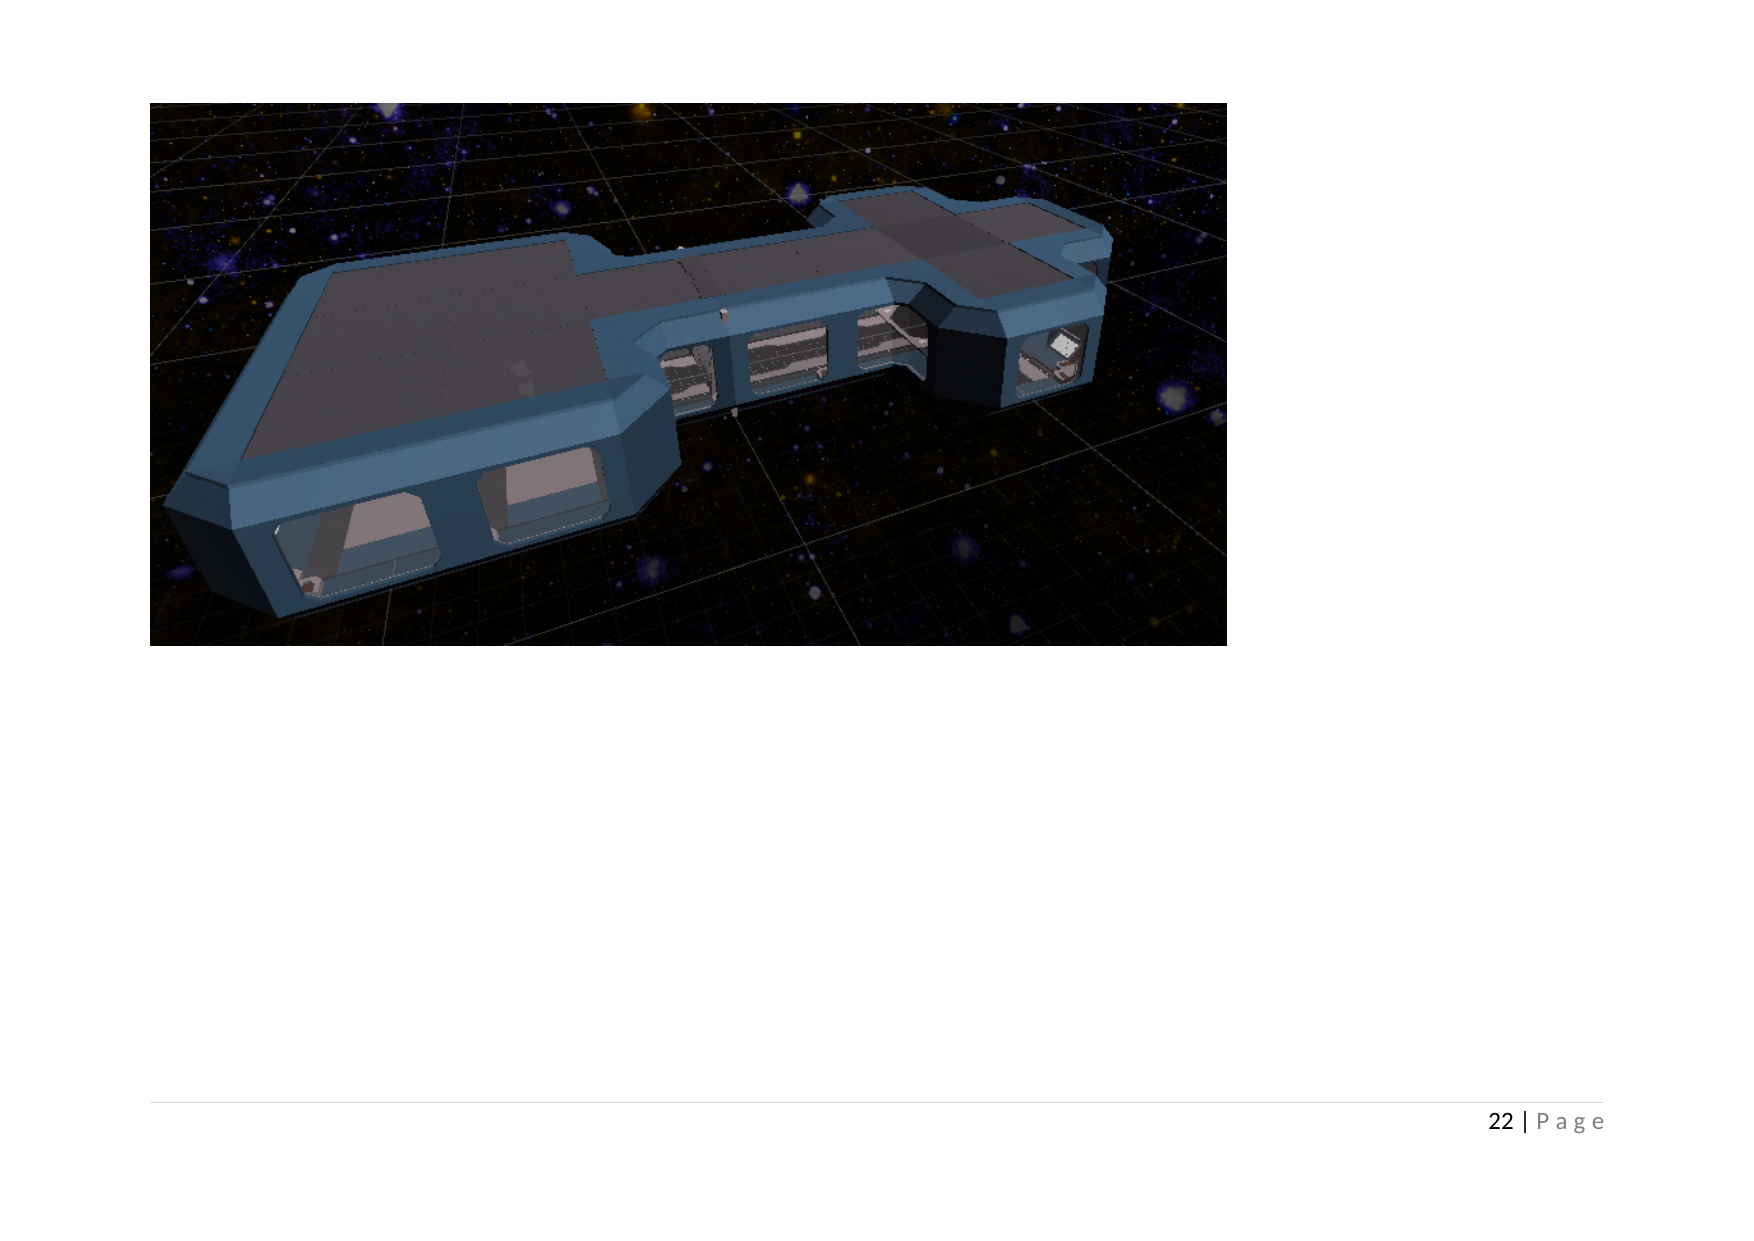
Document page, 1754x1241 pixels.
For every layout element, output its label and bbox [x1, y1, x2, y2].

picture [150, 103, 1227, 646]
